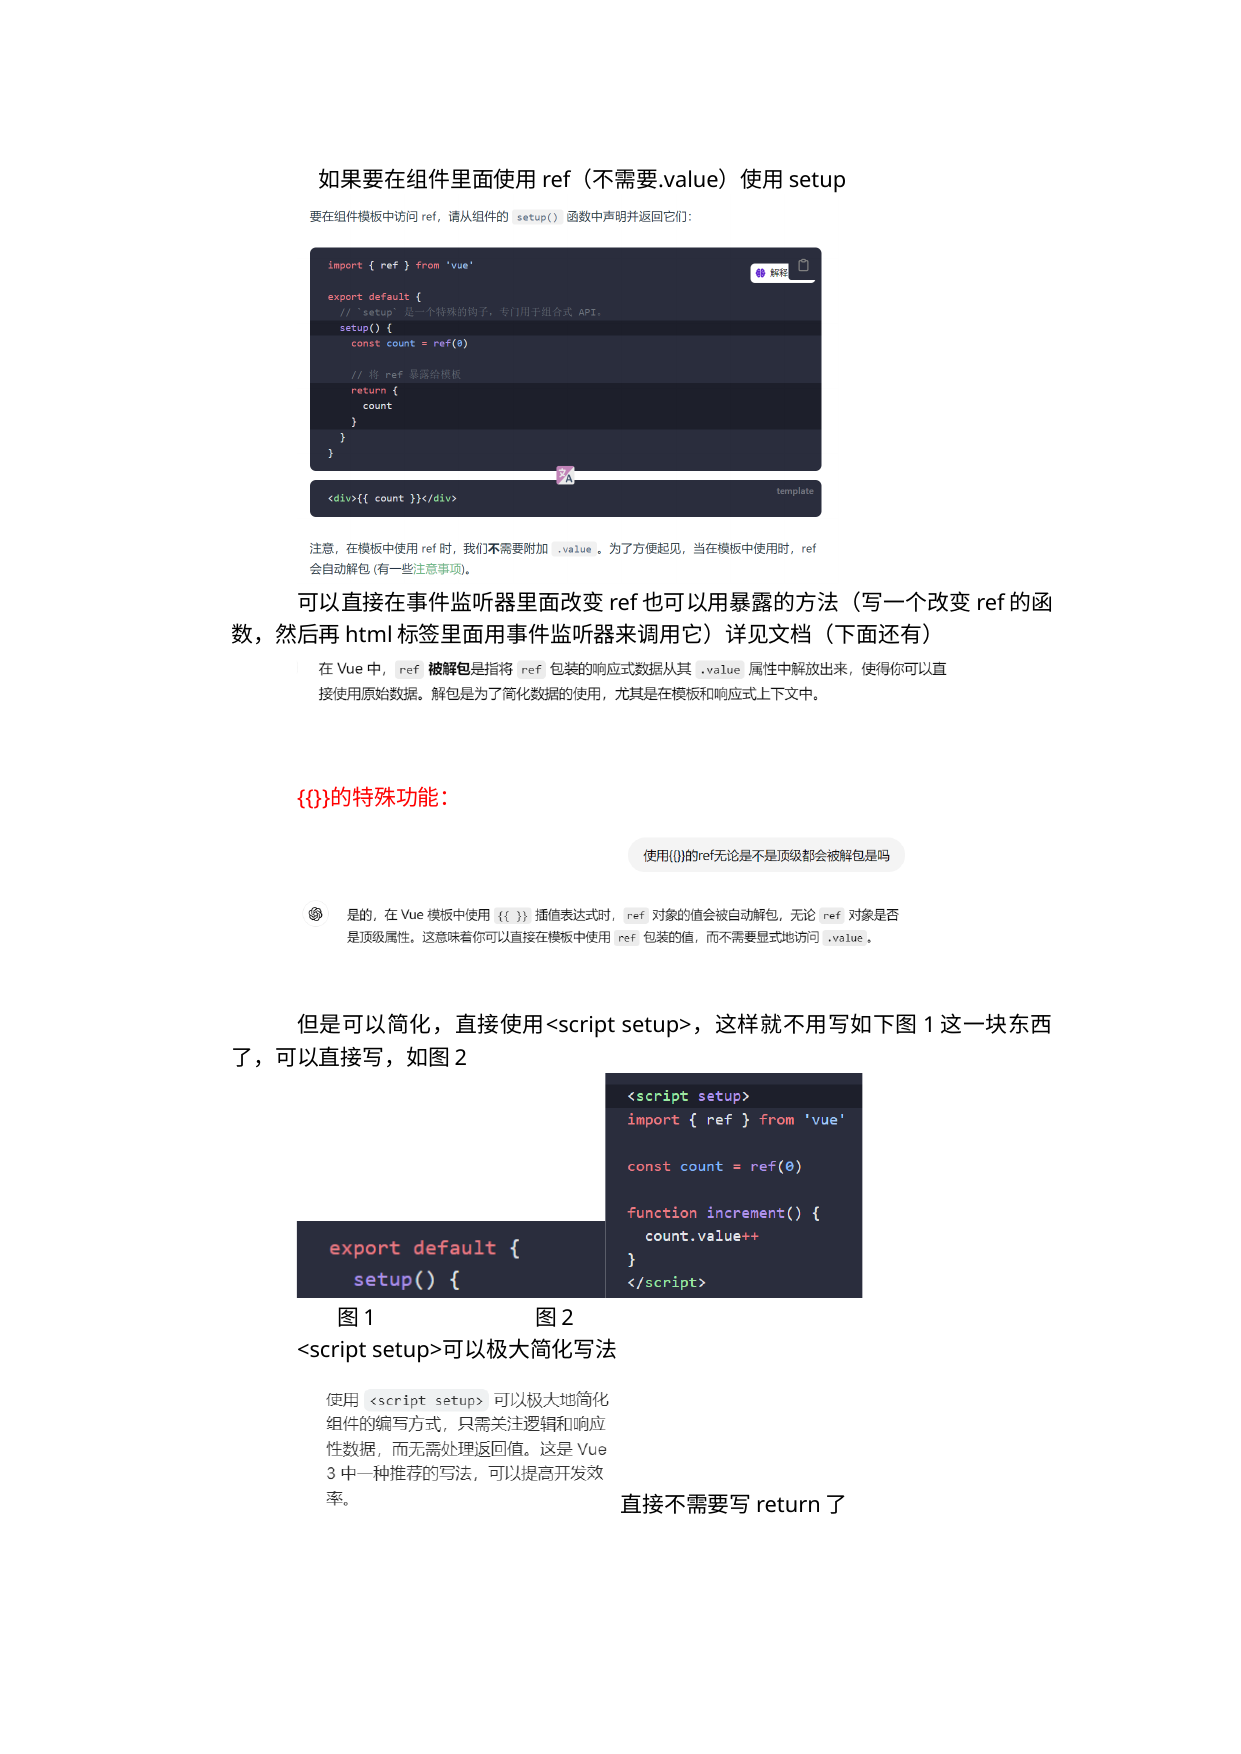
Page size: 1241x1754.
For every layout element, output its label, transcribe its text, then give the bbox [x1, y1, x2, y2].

picture [296, 194, 839, 584]
picture [296, 649, 958, 714]
list 但是可以简化，直接使用<script setup>，这样就不用写如下图1这一块东西了，可以直接写，如图2 [231, 1007, 1053, 1072]
picture [296, 1073, 863, 1298]
picture [296, 812, 923, 957]
list 图1 图2 [231, 1299, 1053, 1332]
picture [318, 1372, 621, 1513]
list <script setup>可以极大简化写法 [231, 1332, 1053, 1364]
list 如果要在组件里面使用ref（不需要.value）使用setup [231, 162, 1053, 194]
list {{}}的特殊功能： [231, 779, 1053, 812]
list 可以直接在事件监听器里面改变ref也可以用暴露的方法（写一个改变ref的函数，然后再html标签里面用事件监听器来调用它）详见文档（下面还有） [231, 584, 1053, 649]
